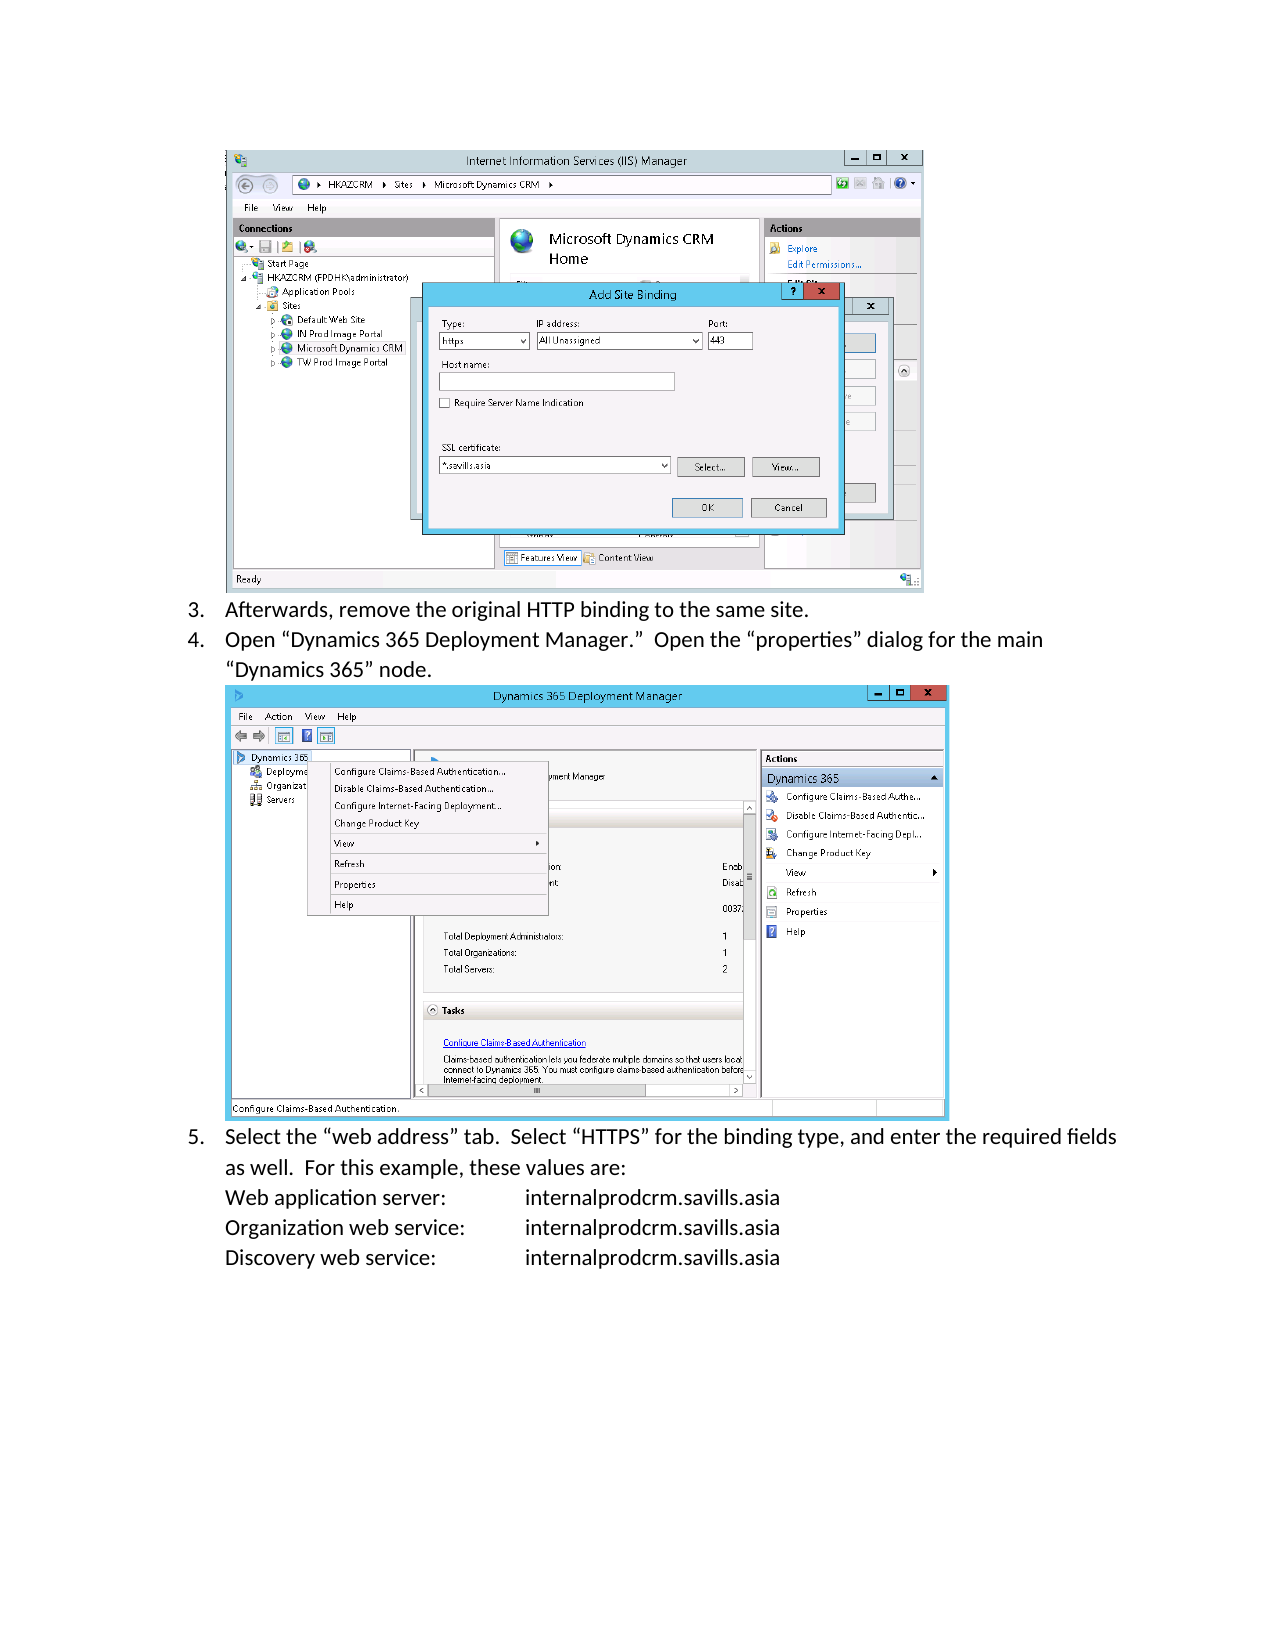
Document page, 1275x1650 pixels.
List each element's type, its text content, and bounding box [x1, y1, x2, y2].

list Afterwards, remove the original HTTP binding to the same site. [187, 595, 1125, 623]
picture [225, 685, 950, 1121]
list Open “Dynamics 365 Deployment Manager.” Open the “properties” dialog for the main “Dynamics 365” node. [187, 625, 1125, 683]
list Select the “web address” tab. Select “HTTPS” for the binding type, and enter the required fields as well. For this example, these values are: [187, 1122, 1125, 1181]
list Organization web service: internalprodcrm.savills.asia [225, 1213, 1125, 1241]
list Web application server: internalprodcrm.savills.asia [225, 1183, 1125, 1211]
picture [225, 150, 924, 593]
list Discovery web service: internalprodcrm.savills.asia [225, 1243, 1125, 1271]
